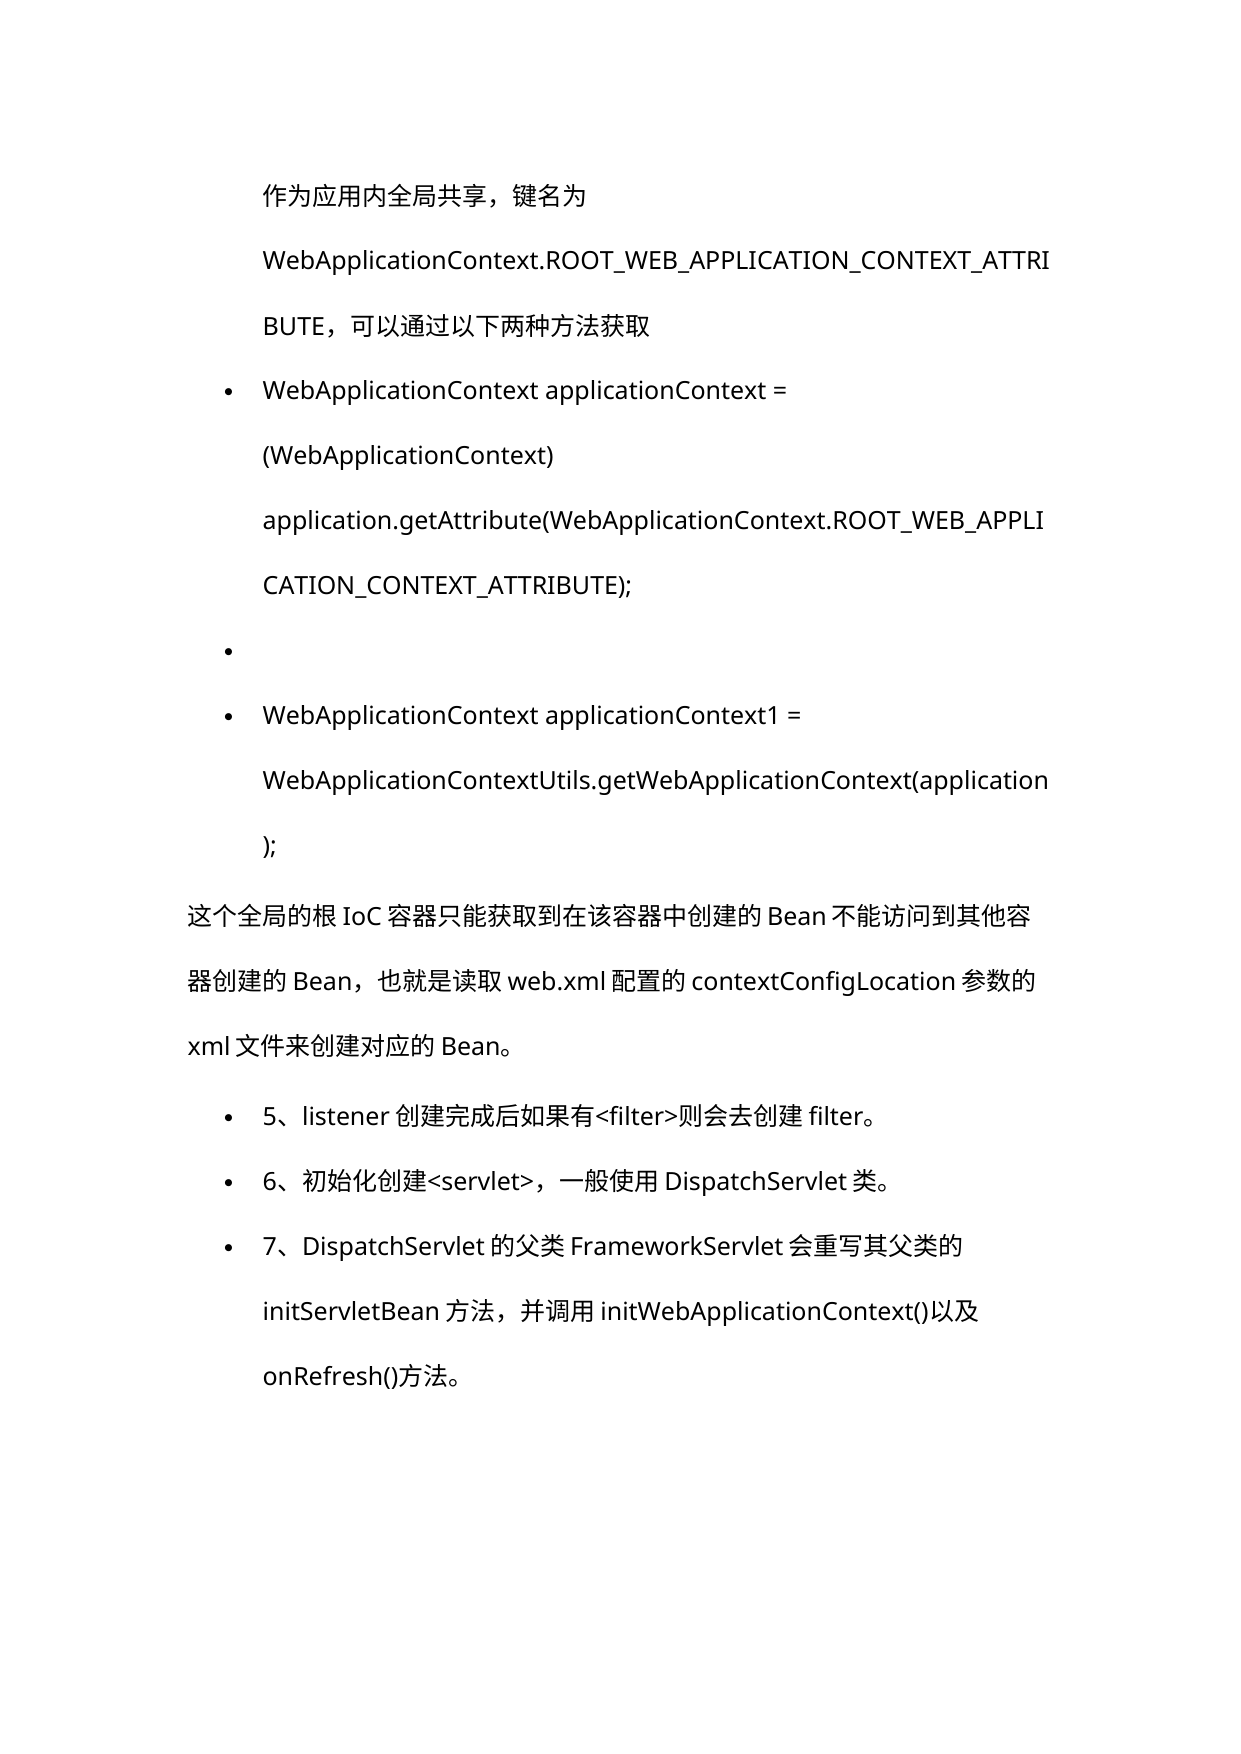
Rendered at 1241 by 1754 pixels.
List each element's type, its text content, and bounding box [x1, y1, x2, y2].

text 这个全局的根IoC容器只能获取到在该容器中创建的Bean不能访问到其他容器创建的Bean，也就是读取web.xml配置的contextConfigLocation参数的xml文件来创建对应的Bean。 [187, 882, 1053, 1077]
list 7、DispatchServlet的父类FrameworkServlet会重写其父类的initServletBean方法，并调用initWebApplicationContext()以及onRefresh()方法。 [225, 1212, 1053, 1407]
list 5、listener创建完成后如果有<filter>则会去创建filter。 [225, 1082, 1053, 1147]
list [225, 162, 1053, 357]
list WebApplicationContext applicationContext1 = WebApplicationContextUtils.getWebApplicationContext(application); [225, 682, 1053, 877]
list 6、初始化创建<servlet>，一般使用DispatchServlet类。 [225, 1147, 1053, 1212]
list WebApplicationContext applicationContext = (WebApplicationContext) application.getAttribute(WebApplicationContext.ROOT_WEB_APPLICATION_CONTEXT_ATTRIBUTE); [225, 357, 1053, 617]
